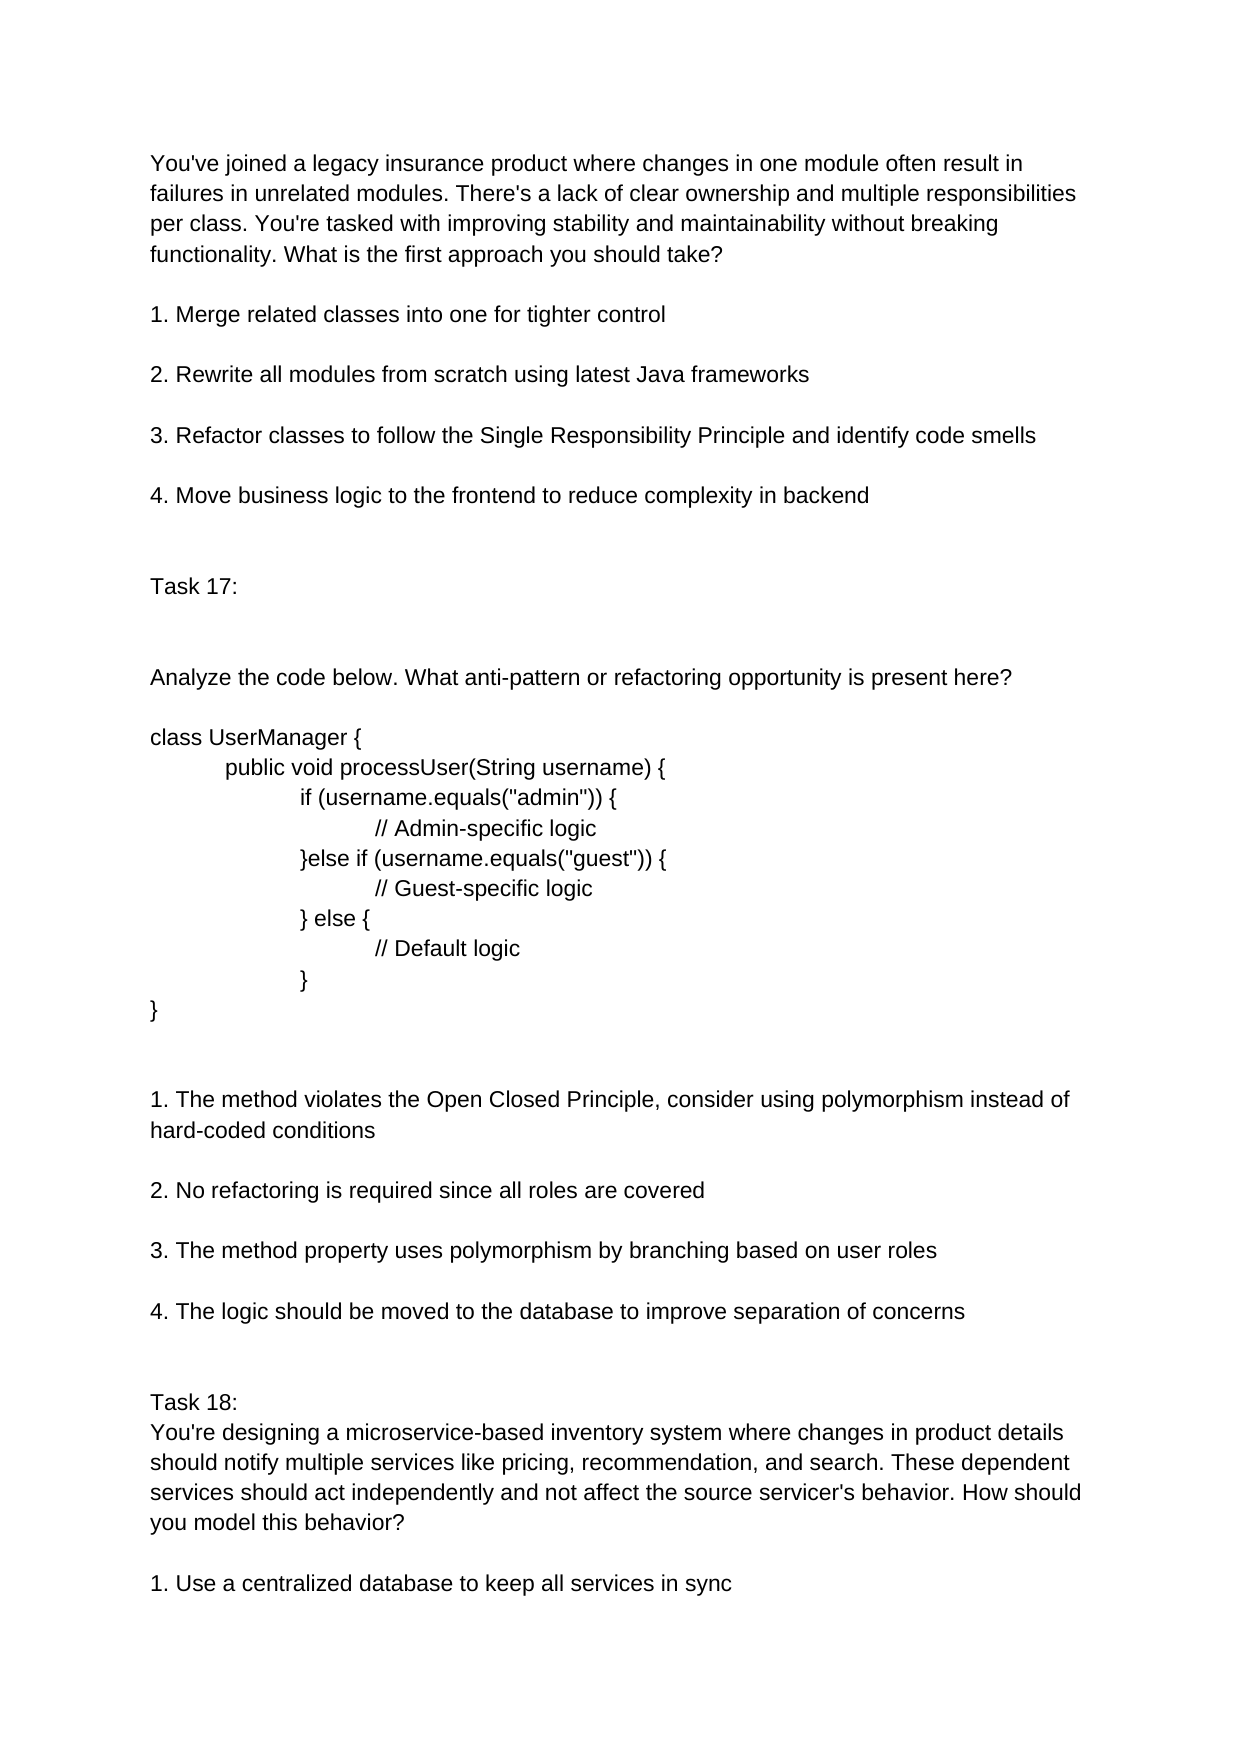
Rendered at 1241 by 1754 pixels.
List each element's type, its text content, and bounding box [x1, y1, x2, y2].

text // Default logic [150, 935, 1090, 962]
text 1. The method violates the Open Closed Principle, consider using polymorphism instead of hard-coded conditions [150, 1086, 1090, 1143]
text Task 17: [150, 573, 1090, 599]
text 2. Rewrite all modules from scratch using latest Java frameworks [150, 361, 1090, 388]
text Analyze the code below. What anti-pattern or refactoring opportunity is present here? [150, 663, 1090, 690]
text 4. Move business logic to the frontend to reduce complexity in backend [150, 482, 1090, 509]
text // Guest-specific logic [150, 875, 1090, 901]
text 3. Refactor classes to follow the Single Responsibility Principle and identify code smells [150, 422, 1090, 448]
text if (username.equals("admin")) { [150, 784, 1090, 811]
text } [150, 996, 1090, 1022]
text 2. No refactoring is required since all roles are covered [150, 1177, 1090, 1203]
text 4. The logic should be moved to the database to improve separation of concerns [150, 1298, 1090, 1324]
text } [150, 966, 1090, 992]
text 3. The method property uses polymorphism by branching based on user roles [150, 1237, 1090, 1264]
text Task 18: [150, 1388, 1090, 1415]
text }else if (username.equals("guest")) { [150, 845, 1090, 871]
text class UserManager { [150, 724, 1090, 750]
text You're designing a microservice-based inventory system where changes in product details should notify multiple services like pricing, recommendation, and search. These dependent services should act independently and not affect the source servicer's behavior. How should you model this behavior? [150, 1419, 1090, 1536]
text // Admin-specific logic [150, 814, 1090, 841]
text 1. Use a centralized database to keep all services in sync [150, 1570, 1090, 1596]
text You've joined a legacy insurance product where changes in one module often result in failures in unrelated modules. There's a lack of clear ownership and multiple responsibilities per class. You're tasked with improving stability and maintainability without breaking functionality. What is the first approach you should take? [150, 150, 1090, 267]
text } else { [150, 905, 1090, 932]
text 1. Merge related classes into one for tighter control [150, 301, 1090, 327]
text public void processUser(String username) { [150, 754, 1090, 781]
